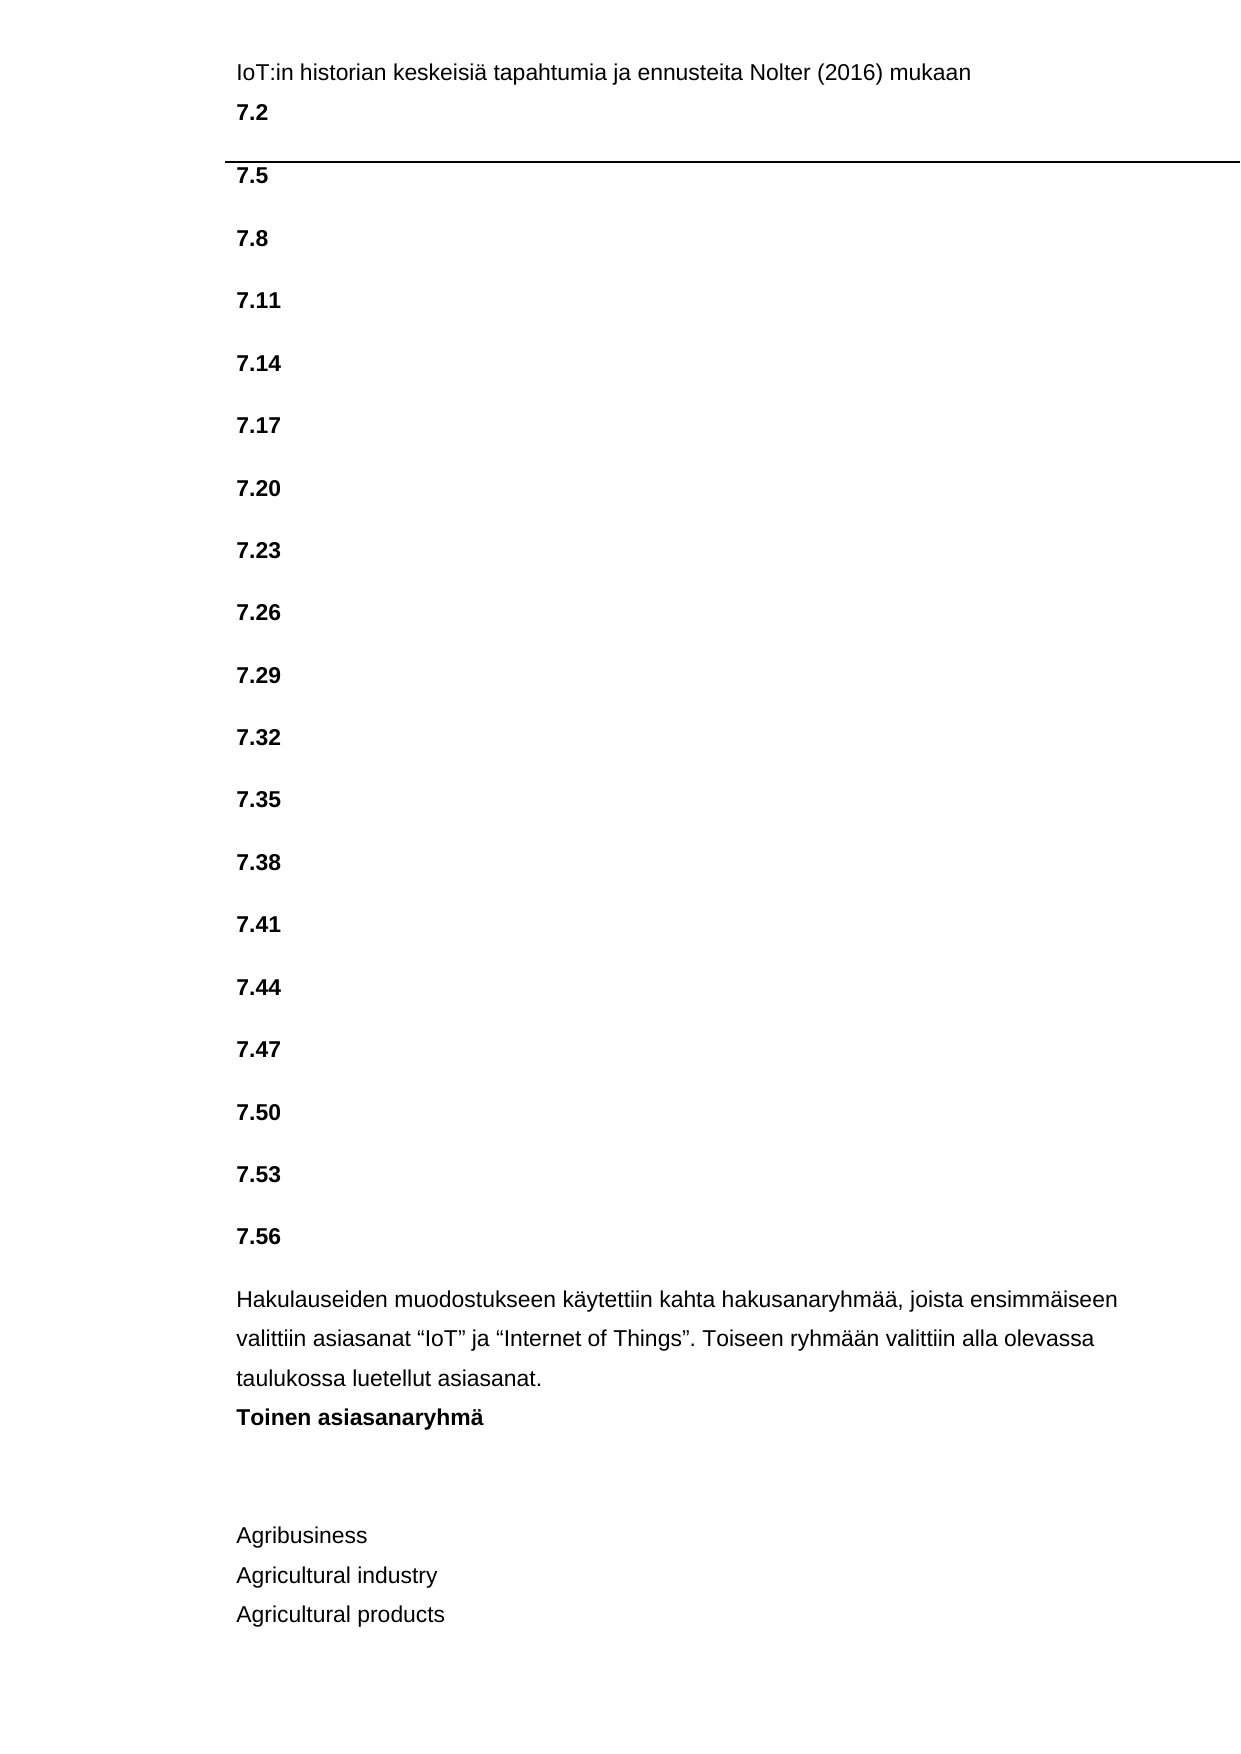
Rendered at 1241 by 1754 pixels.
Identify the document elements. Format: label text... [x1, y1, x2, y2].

subtitle Liite 2. Hakulauseiden muodostus [236, 225, 1240, 251]
subtitle Liite 2. Hakulauseiden muodostus [236, 1161, 1240, 1187]
subtitle Liite 2. Hakulauseiden muodostus [236, 1223, 1240, 1249]
subtitle Liite 2. Hakulauseiden muodostus [236, 599, 1240, 626]
table_cell Vegetable [225, 1161, 1240, 1223]
table_cell Web of Things [225, 1223, 1240, 1286]
subtitle Liite 2. Hakulauseiden muodostus [236, 724, 1240, 750]
table_cell Farm [225, 475, 1240, 537]
table_cell Product Traceability [225, 911, 1240, 974]
table_cell Agriculture [225, 225, 1240, 287]
table_cell Forecast [225, 599, 1240, 662]
table_cell Fertilizers [225, 537, 1240, 599]
table_cell Sensor integration [225, 974, 1240, 1036]
table_cell Big Data [225, 287, 1240, 350]
table_cell Industrial [225, 724, 1240, 786]
table_cell Cloud Computing [225, 350, 1240, 412]
table_cell Plant factories [225, 849, 1240, 911]
subtitle Liite 2. Hakulauseiden muodostus [236, 163, 1240, 189]
table_cell Greenhouses [225, 662, 1240, 724]
subtitle Liite 2. Hakulauseiden muodostus [236, 662, 1240, 688]
table_header Toinen asiasanaryhmä [225, 99, 1240, 161]
subtitle Liite 2. Hakulauseiden muodostus [236, 537, 1240, 563]
subtitle Liite 2. Hakulauseiden muodostus [236, 474, 1240, 501]
subtitle Liite 2. Hakulauseiden muodostus [236, 974, 1240, 1000]
subtitle Liite 2. Hakulauseiden muodostus [236, 786, 1240, 813]
table_cell Drought [225, 412, 1240, 474]
subtitle Liite 2. Hakulauseiden muodostus [236, 98, 1240, 125]
subtitle Liite 2. Hakulauseiden muodostus [236, 1098, 1240, 1125]
subtitle Liite 2. Hakulauseiden muodostus [236, 911, 1240, 938]
table_cell Smart Agriculture [225, 1036, 1240, 1098]
subtitle Liite 2. Hakulauseiden muodostus [236, 412, 1240, 438]
table_cell Agribusiness [225, 163, 1240, 225]
subtitle Liite 2. Hakulauseiden muodostus [236, 1036, 1240, 1062]
subtitle Liite 2. Hakulauseiden muodostus [236, 287, 1240, 314]
subtitle Liite 2. Hakulauseiden muodostus [236, 849, 1240, 875]
table_cell Pest [225, 786, 1240, 849]
subtitle Liite 2. Hakulauseiden muodostus [236, 350, 1240, 376]
table_cell Telemetry [225, 1099, 1240, 1161]
